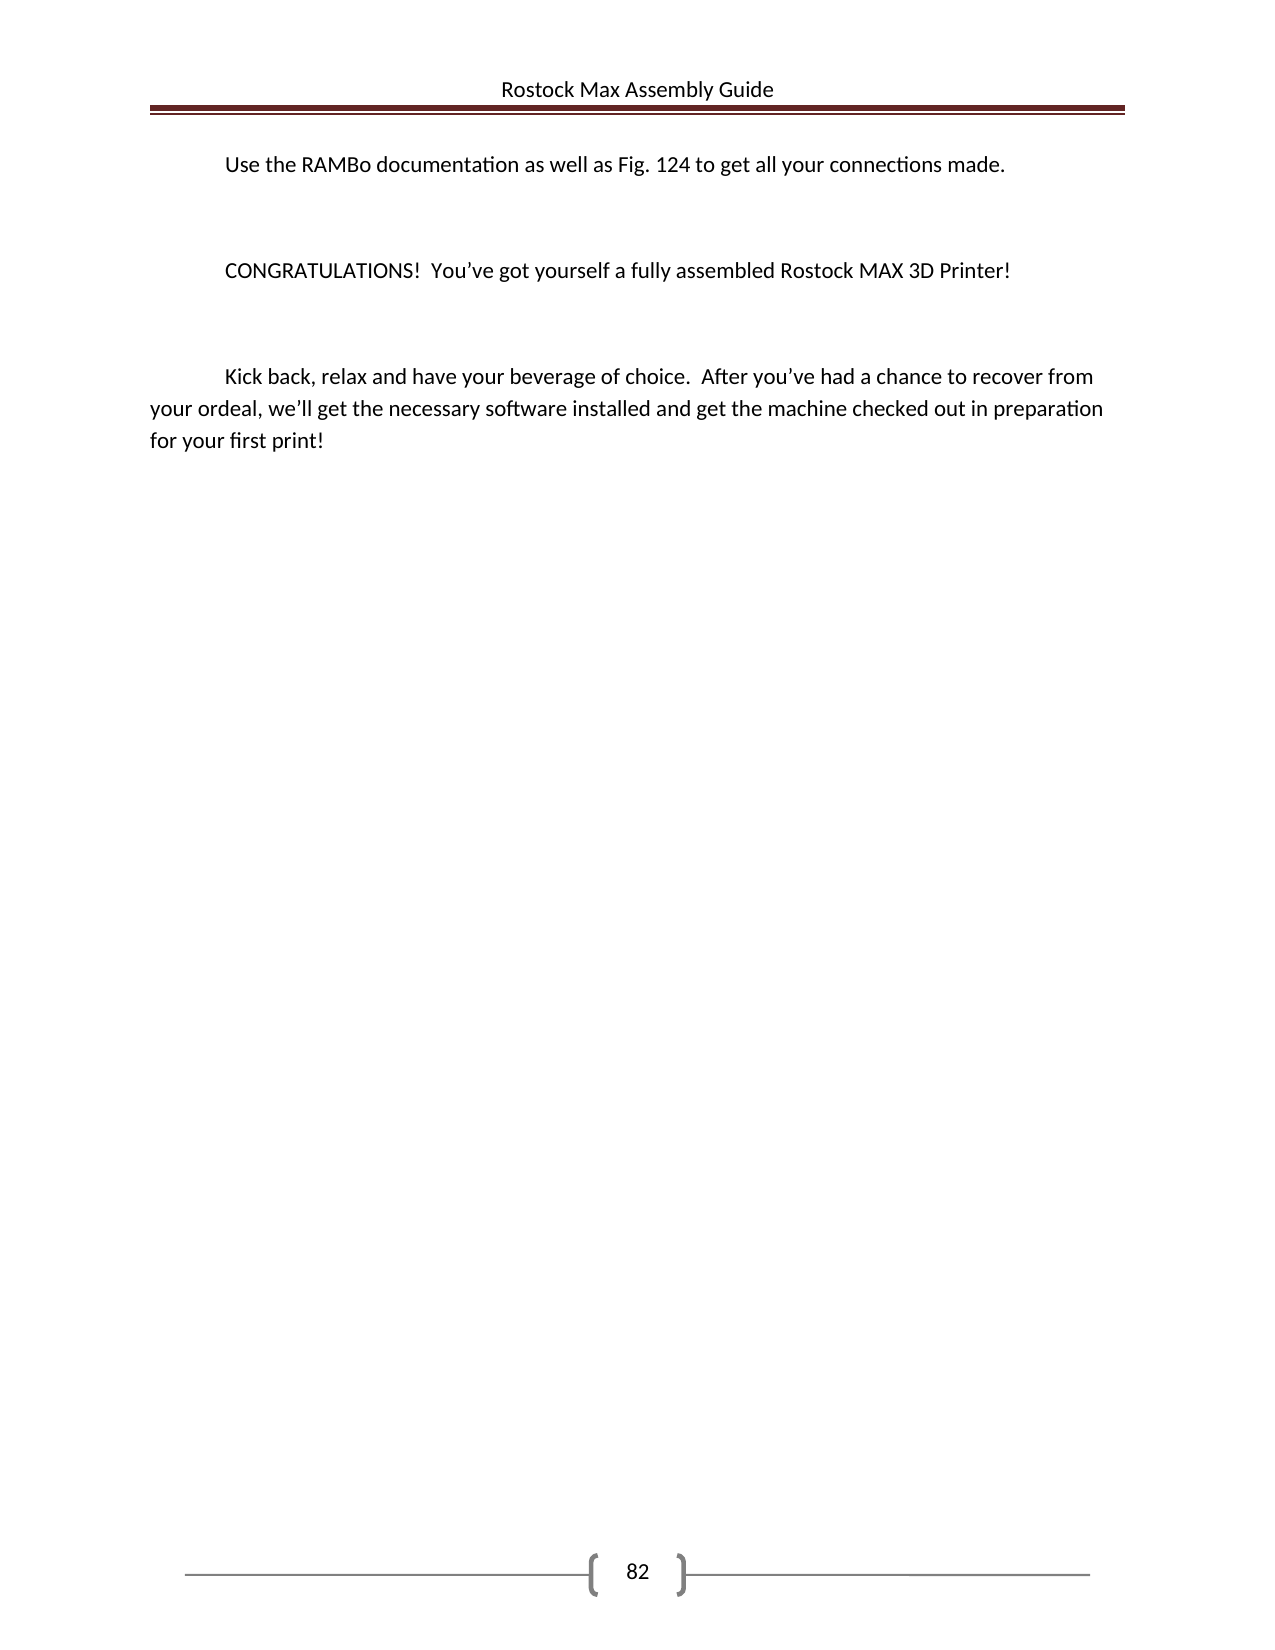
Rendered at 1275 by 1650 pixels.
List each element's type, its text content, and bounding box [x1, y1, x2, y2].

text Kick back, relax and have your beverage of choice. After you’ve had a chance to recover from your ordeal, we’ll get the necessary software installed and get the machine checked out in preparation for your first print! [150, 362, 1125, 454]
text CONGRATULATIONS! You’ve got yourself a fully assembled Rostock MAX 3D Printer! [150, 256, 1125, 284]
text Use the RAMBo documentation as well as Fig. 124 to get all your connections made. [150, 150, 1125, 178]
